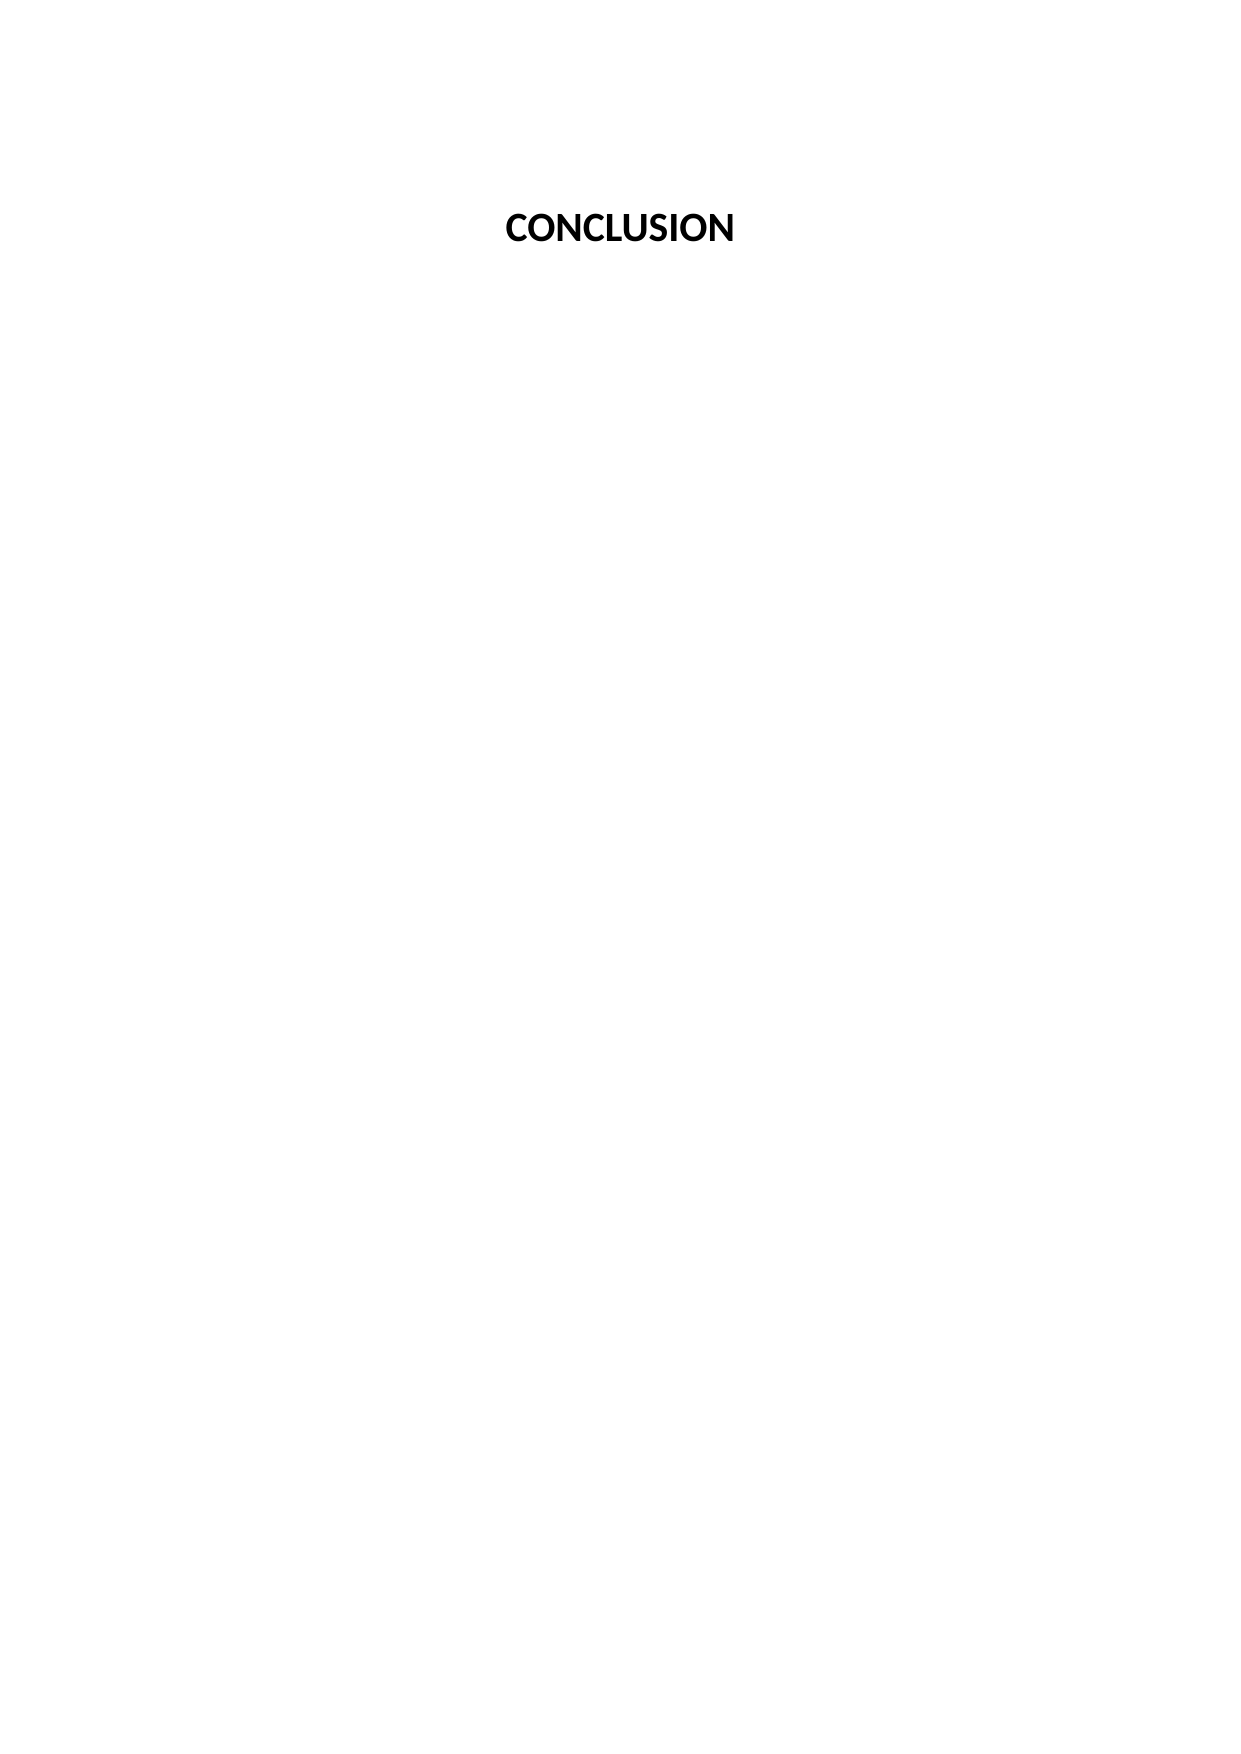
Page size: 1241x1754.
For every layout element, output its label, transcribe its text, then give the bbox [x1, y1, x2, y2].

text CONCLUSION [150, 201, 1090, 252]
